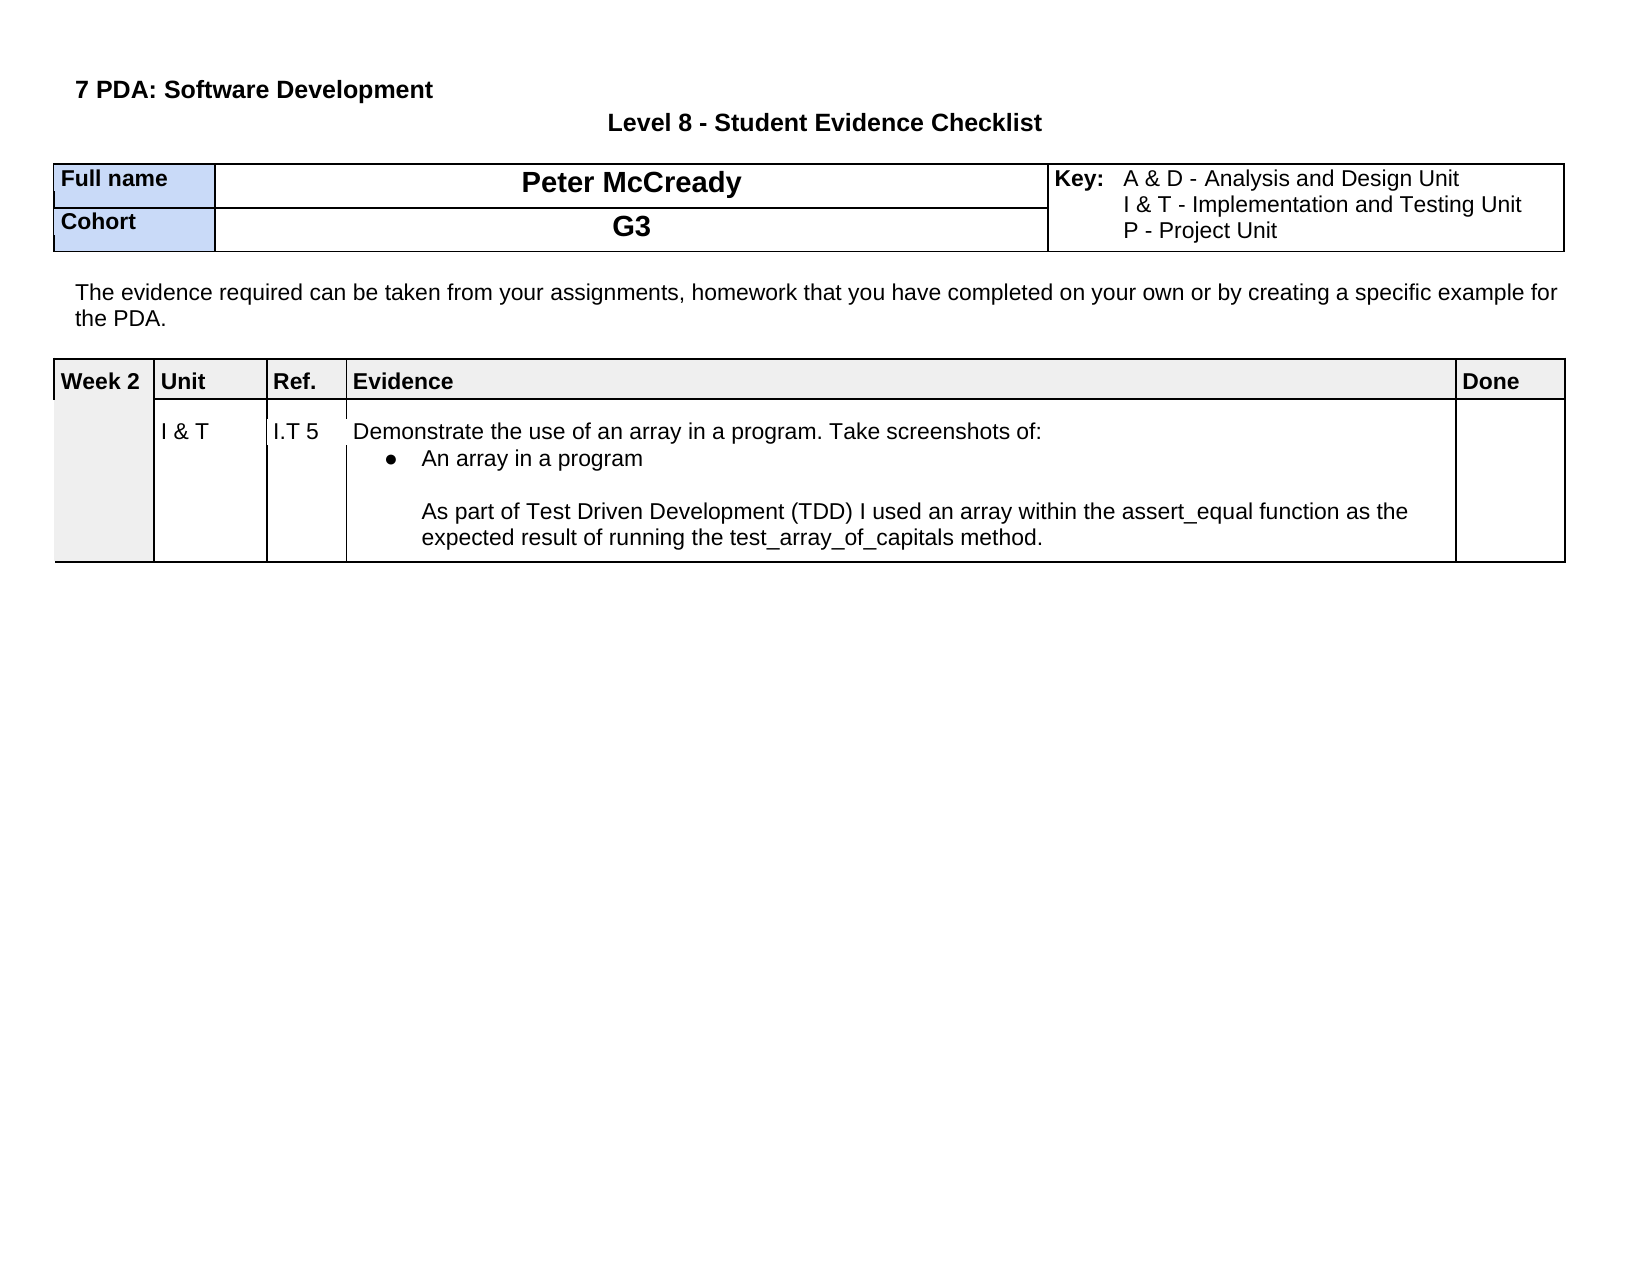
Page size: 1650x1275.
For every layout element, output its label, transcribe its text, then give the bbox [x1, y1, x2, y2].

table_header Full name [55, 165, 214, 207]
table_cell Demonstrate the use of an array in a program. Take screenshots of: An array in a program As part of Test Driven Development (TDD) I used an array within the assert_equal function as the expected result of running the test_array_of_capitals method. A function that uses the array The array_of_capitals function used the capitals array, used in conjunction with country hashes in the TDD above. The empty capitals array is populated with the capitals of each country when the function is run. The result of the function running When the function is run the value of ‘actual’ is set to the value held against the captial key in the country hash, for each country. [347, 400, 1455, 561]
table_cell [1457, 400, 1564, 561]
table_cell I & T [155, 400, 266, 561]
table_header Ref. [268, 360, 346, 398]
table_header Week 2 [54, 360, 153, 561]
table_cell Cohort [55, 209, 214, 251]
text Level 8 - Student Evidence Checklist [75, 108, 1575, 137]
table_cell I.T 5 [268, 400, 346, 561]
table_header Evidence [347, 360, 1455, 398]
table_header Key: A & D - Analysis and Design Unit I & T - Implementation and Testing Unit P - Project Unit [1049, 165, 1563, 251]
text 7 PDA: Software Development [75, 75, 1575, 104]
table_header Done [1457, 360, 1564, 398]
text The evidence required can be taken from your assignments, homework that you have completed on your own or by creating a specific example for the PDA. [75, 279, 1575, 331]
table_header Unit [155, 360, 266, 398]
table_cell G3 [216, 209, 1047, 251]
table_header Peter McCready [216, 165, 1047, 207]
